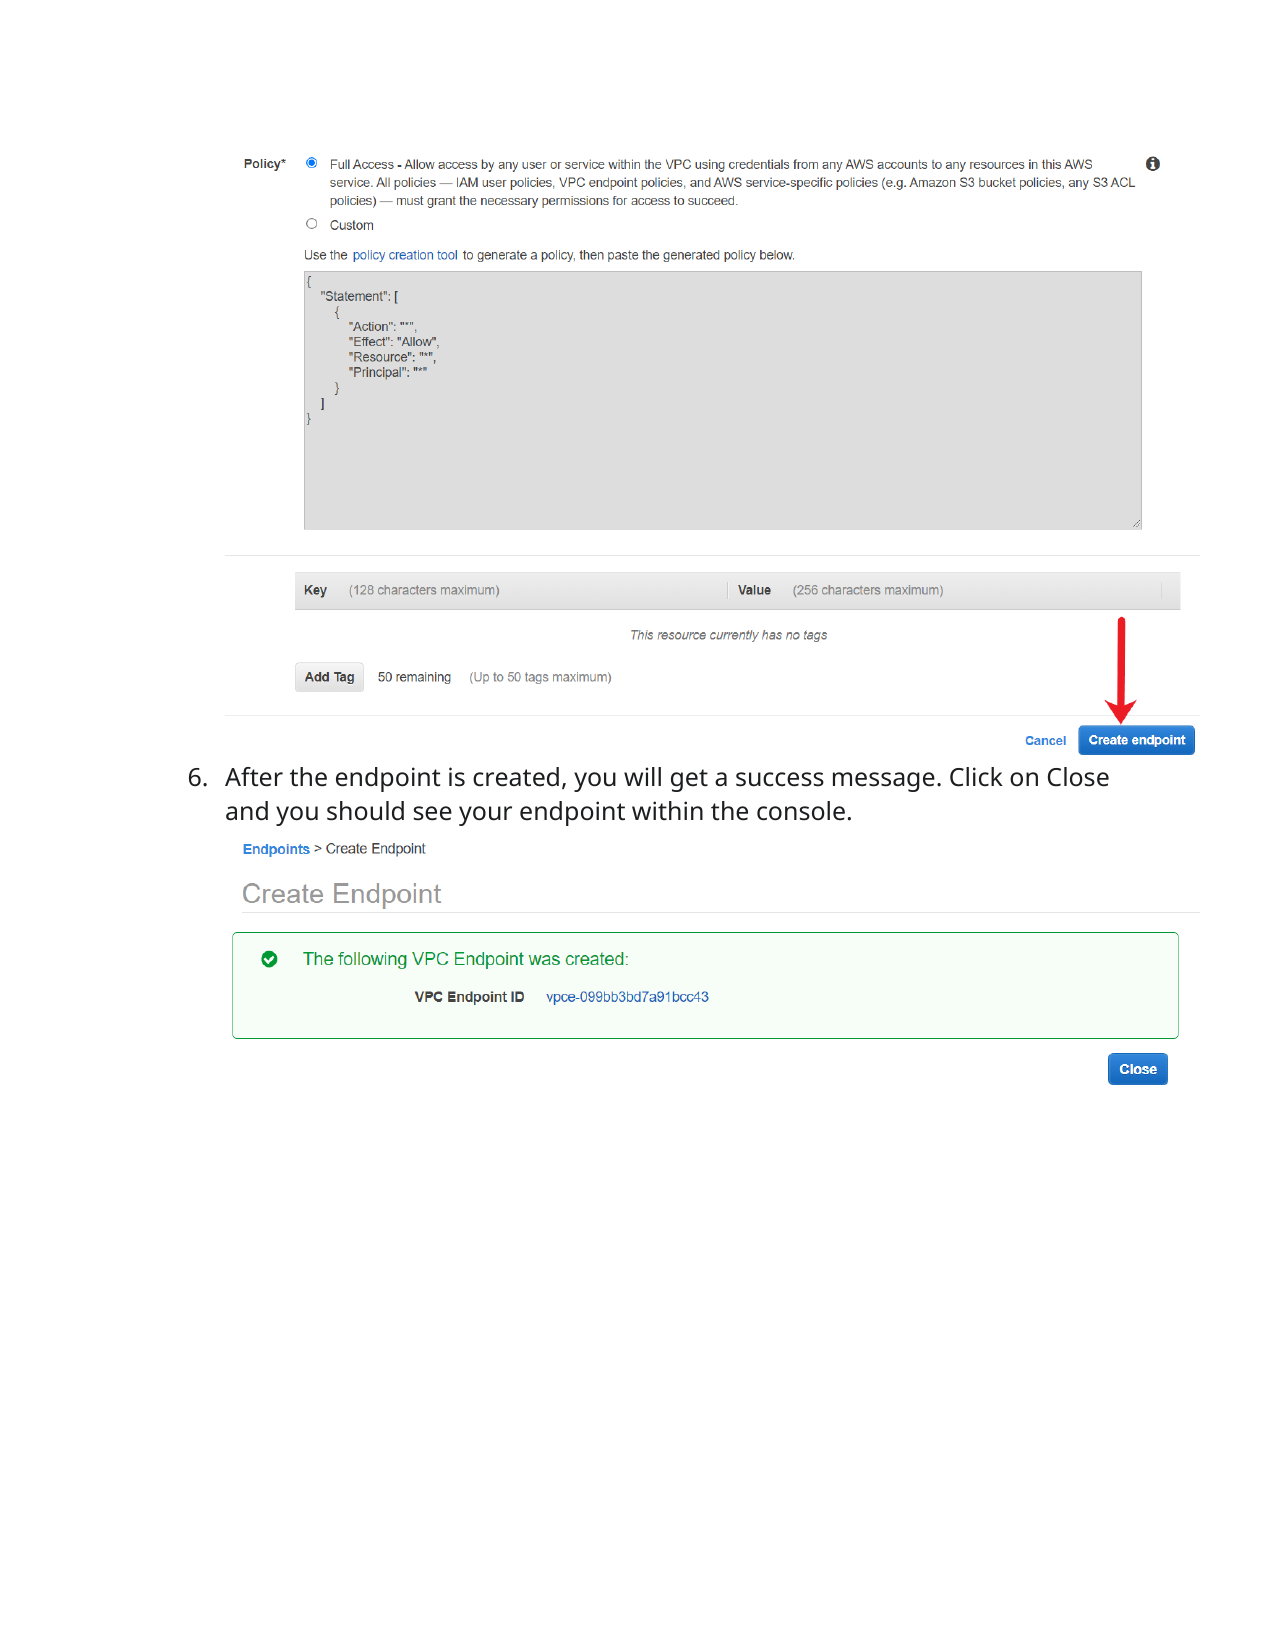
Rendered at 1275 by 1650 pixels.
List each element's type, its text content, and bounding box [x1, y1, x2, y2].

picture [225, 150, 1200, 760]
list After the endpoint is created, you will get a success message. Click on Close and you should see your endpoint within the console. [187, 759, 1125, 827]
picture [225, 827, 1200, 1129]
